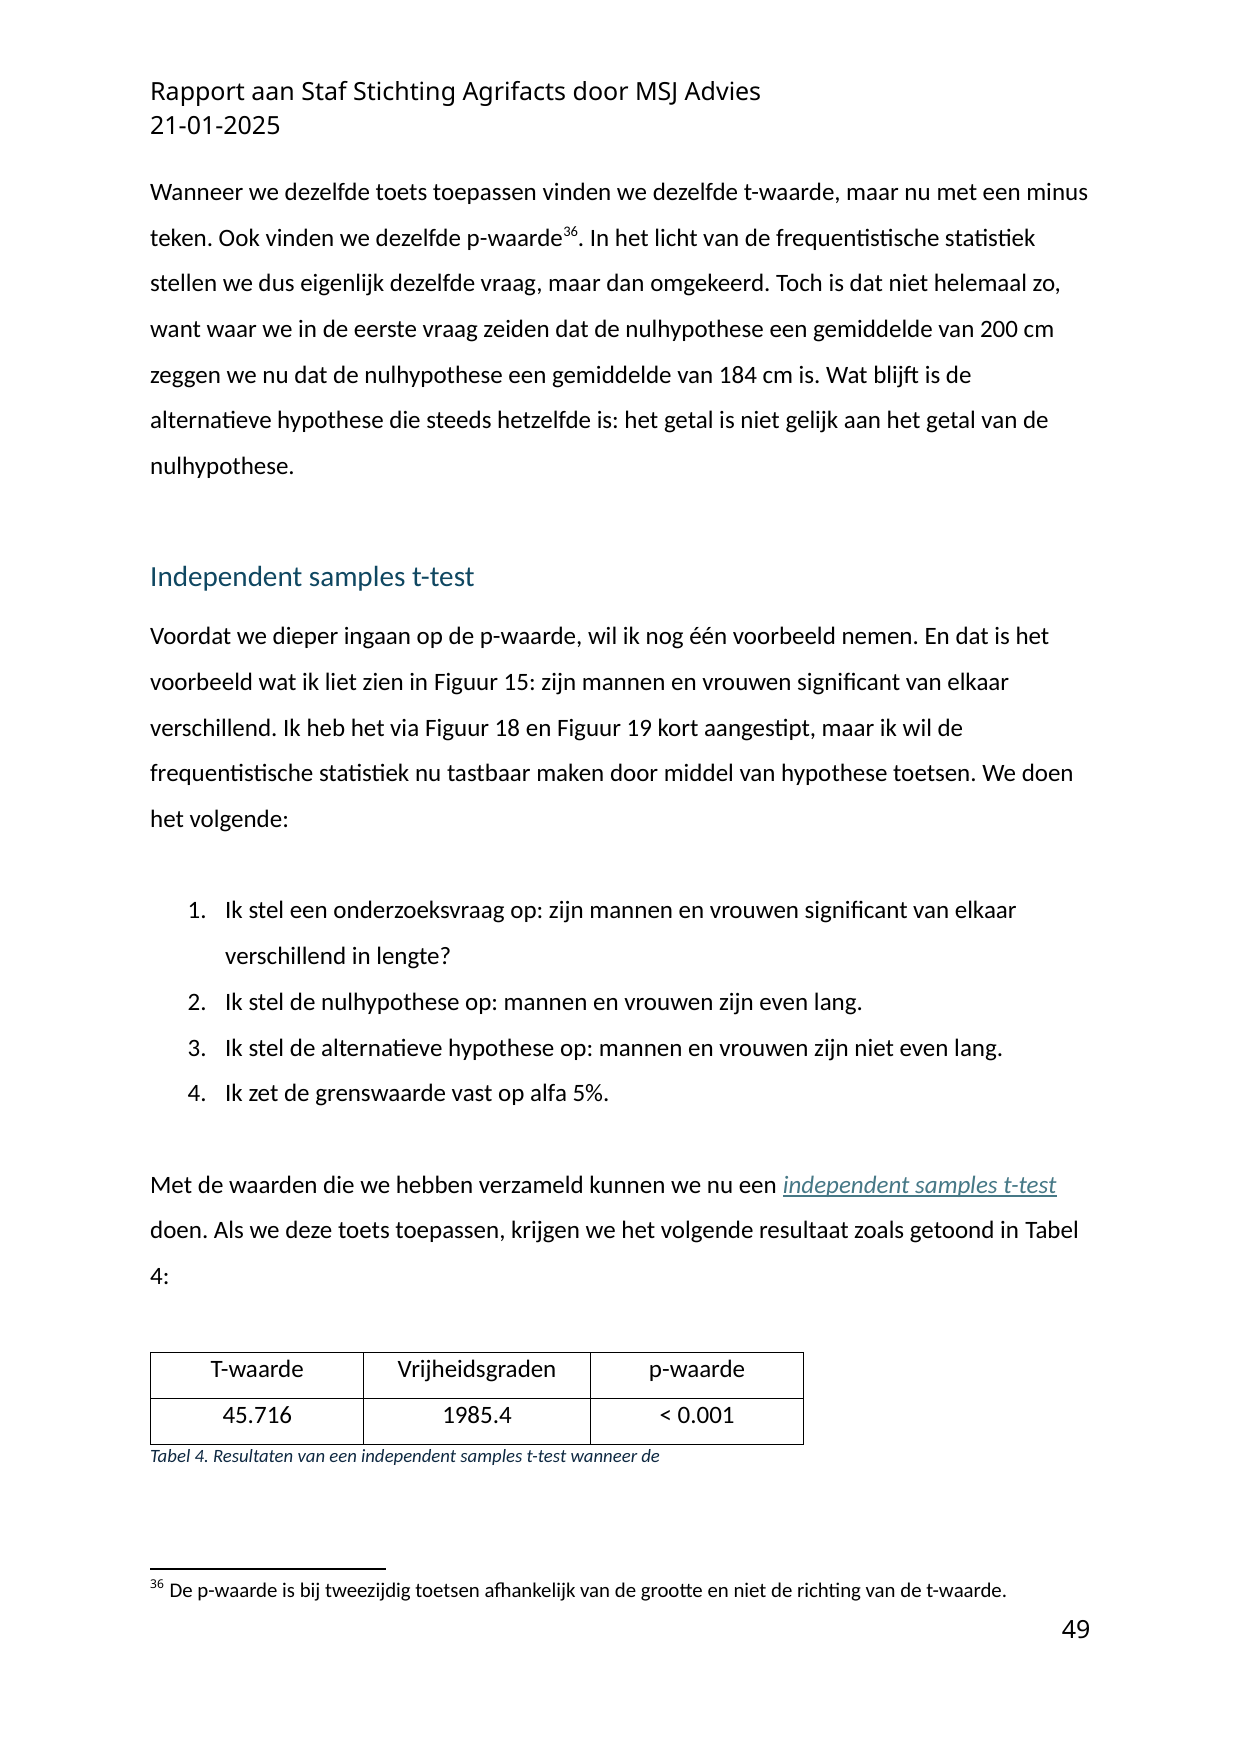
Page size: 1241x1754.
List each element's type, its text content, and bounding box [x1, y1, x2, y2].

list Ik stel een onderzoeksvraag op: zijn mannen en vrouwen significant van elkaar verschillend in lengte? [187, 894, 1090, 971]
table_cell 1985.4 [364, 1399, 590, 1443]
text Voordat we dieper ingaan op de p-waarde, wil ik nog één voorbeeld nemen. En dat is het voorbeeld wat ik liet zien in Figuur 15: zijn mannen en vrouwen significant van elkaar verschillend. Ik heb het via Figuur 18 en Figuur 19 kort aangestipt, maar ik wil de frequentistische statistiek nu tastbaar maken door middel van hypothese toetsen. We doen het volgende: [150, 620, 1090, 834]
list Ik zet de grenswaarde vast op alfa 5%. [187, 1077, 1090, 1108]
table_cell 45.716 [151, 1399, 363, 1443]
table_header Vrijheidsgraden [364, 1353, 590, 1398]
list Ik stel de alternatieve hypothese op: mannen en vrouwen zijn niet even lang. [187, 1032, 1090, 1062]
text Met de waarden die we hebben verzameld kunnen we nu een independent samples t-test doen. Als we deze toets toepassen, krijgen we het volgende resultaat zoals getoond in Tabel 4: [150, 1169, 1090, 1291]
table_cell < 0.001 [591, 1399, 803, 1443]
table_header p-waarde [591, 1353, 803, 1398]
text Tabel 4. Resultaten van een independent samples t-test wanneer de [150, 1444, 1090, 1467]
subtitle Independent samples t-test [150, 558, 1090, 594]
list Ik stel de nulhypothese op: mannen en vrouwen zijn even lang. [187, 986, 1090, 1017]
text Wanneer we dezelfde toets toepassen vinden we dezelfde t-waarde, maar nu met een minus teken. Ook vinden we dezelfde p-waarde. In het licht van de frequentistische statistiek stellen we dus eigenlijk dezelfde vraag, maar dan omgekeerd. Toch is dat niet helemaal zo, want waar we in de eerste vraag zeiden dat de nulhypothese een gemiddelde van 200 cm zeggen we nu dat de nulhypothese een gemiddelde van 184 cm is. Wat blijft is de alternatieve hypothese die steeds hetzelfde is: het getal is niet gelijk aan het getal van de nulhypothese. [150, 176, 1090, 481]
table_header T-waarde [151, 1353, 363, 1398]
